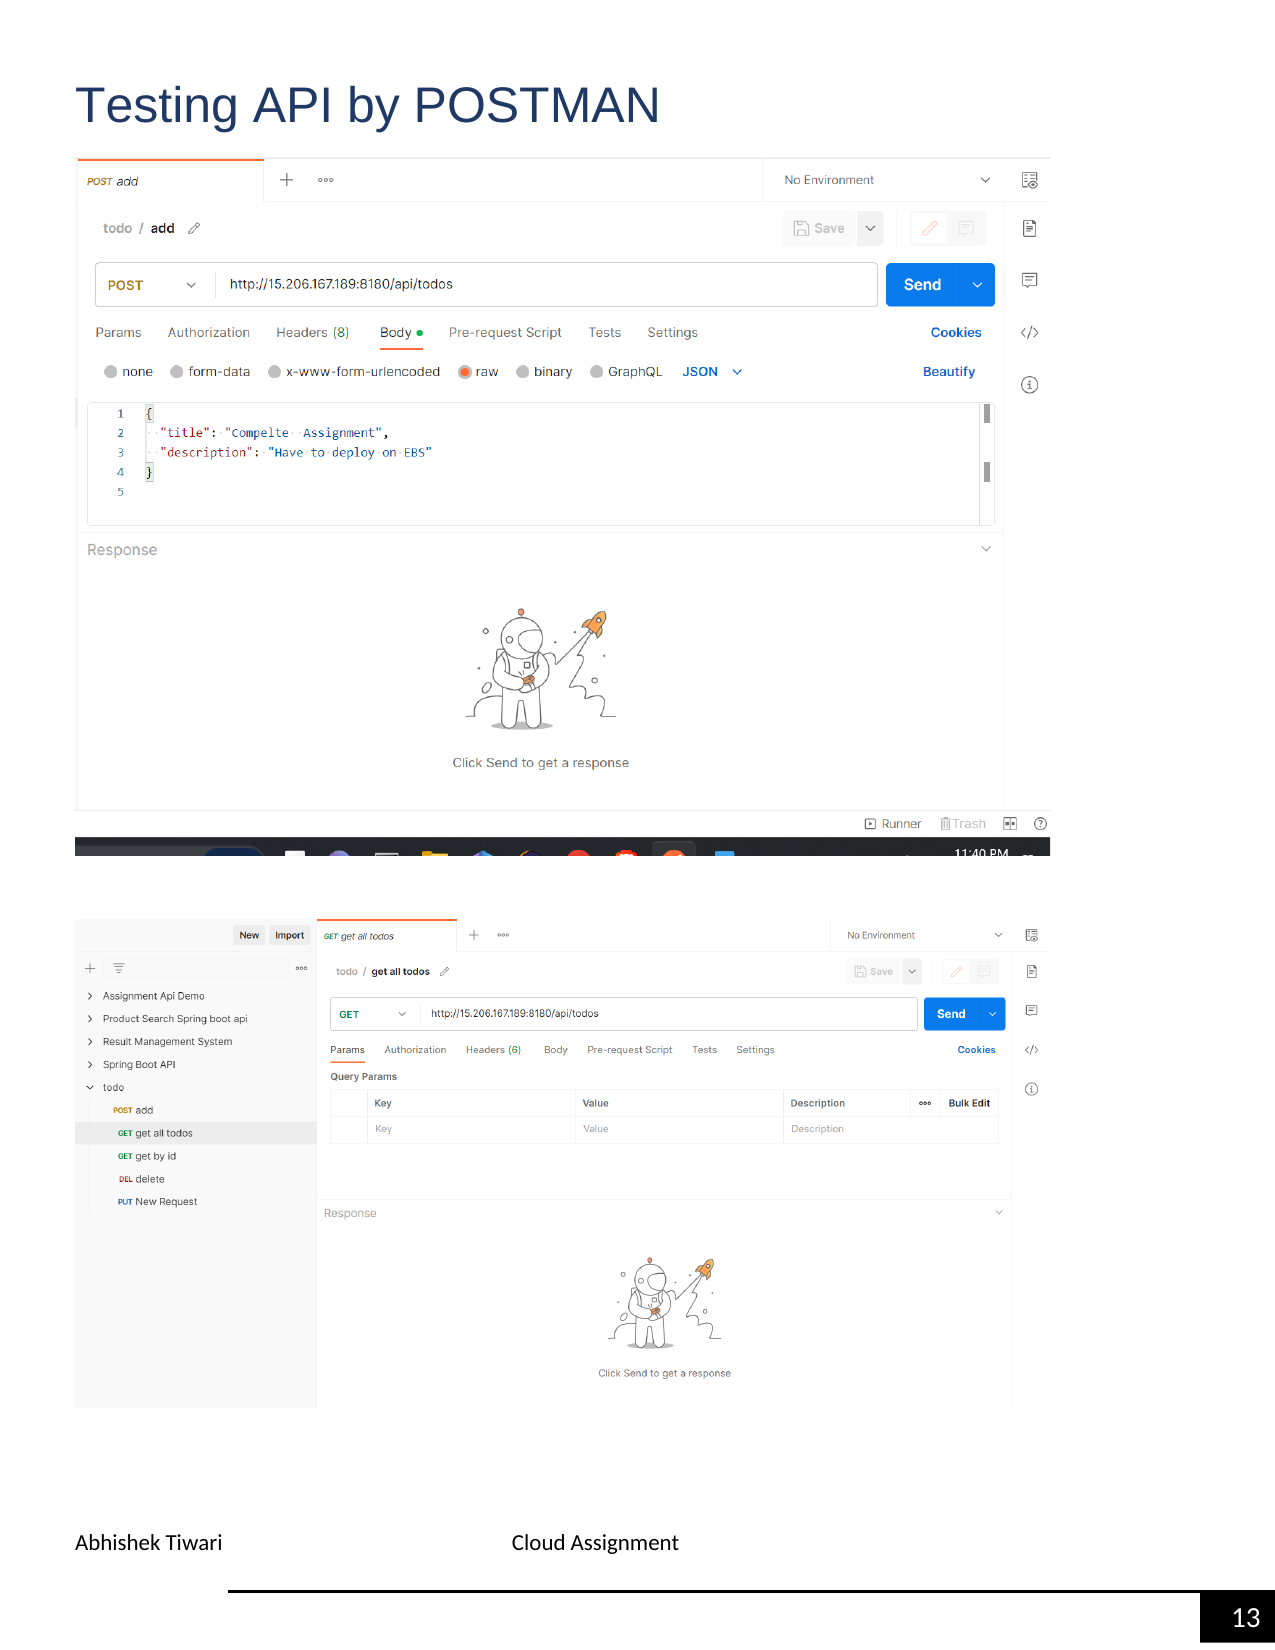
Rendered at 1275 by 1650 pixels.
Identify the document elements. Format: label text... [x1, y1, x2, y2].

picture [75, 919, 1050, 1408]
subtitle Testing API by POSTMAN [75, 75, 1200, 132]
picture [75, 157, 1050, 856]
